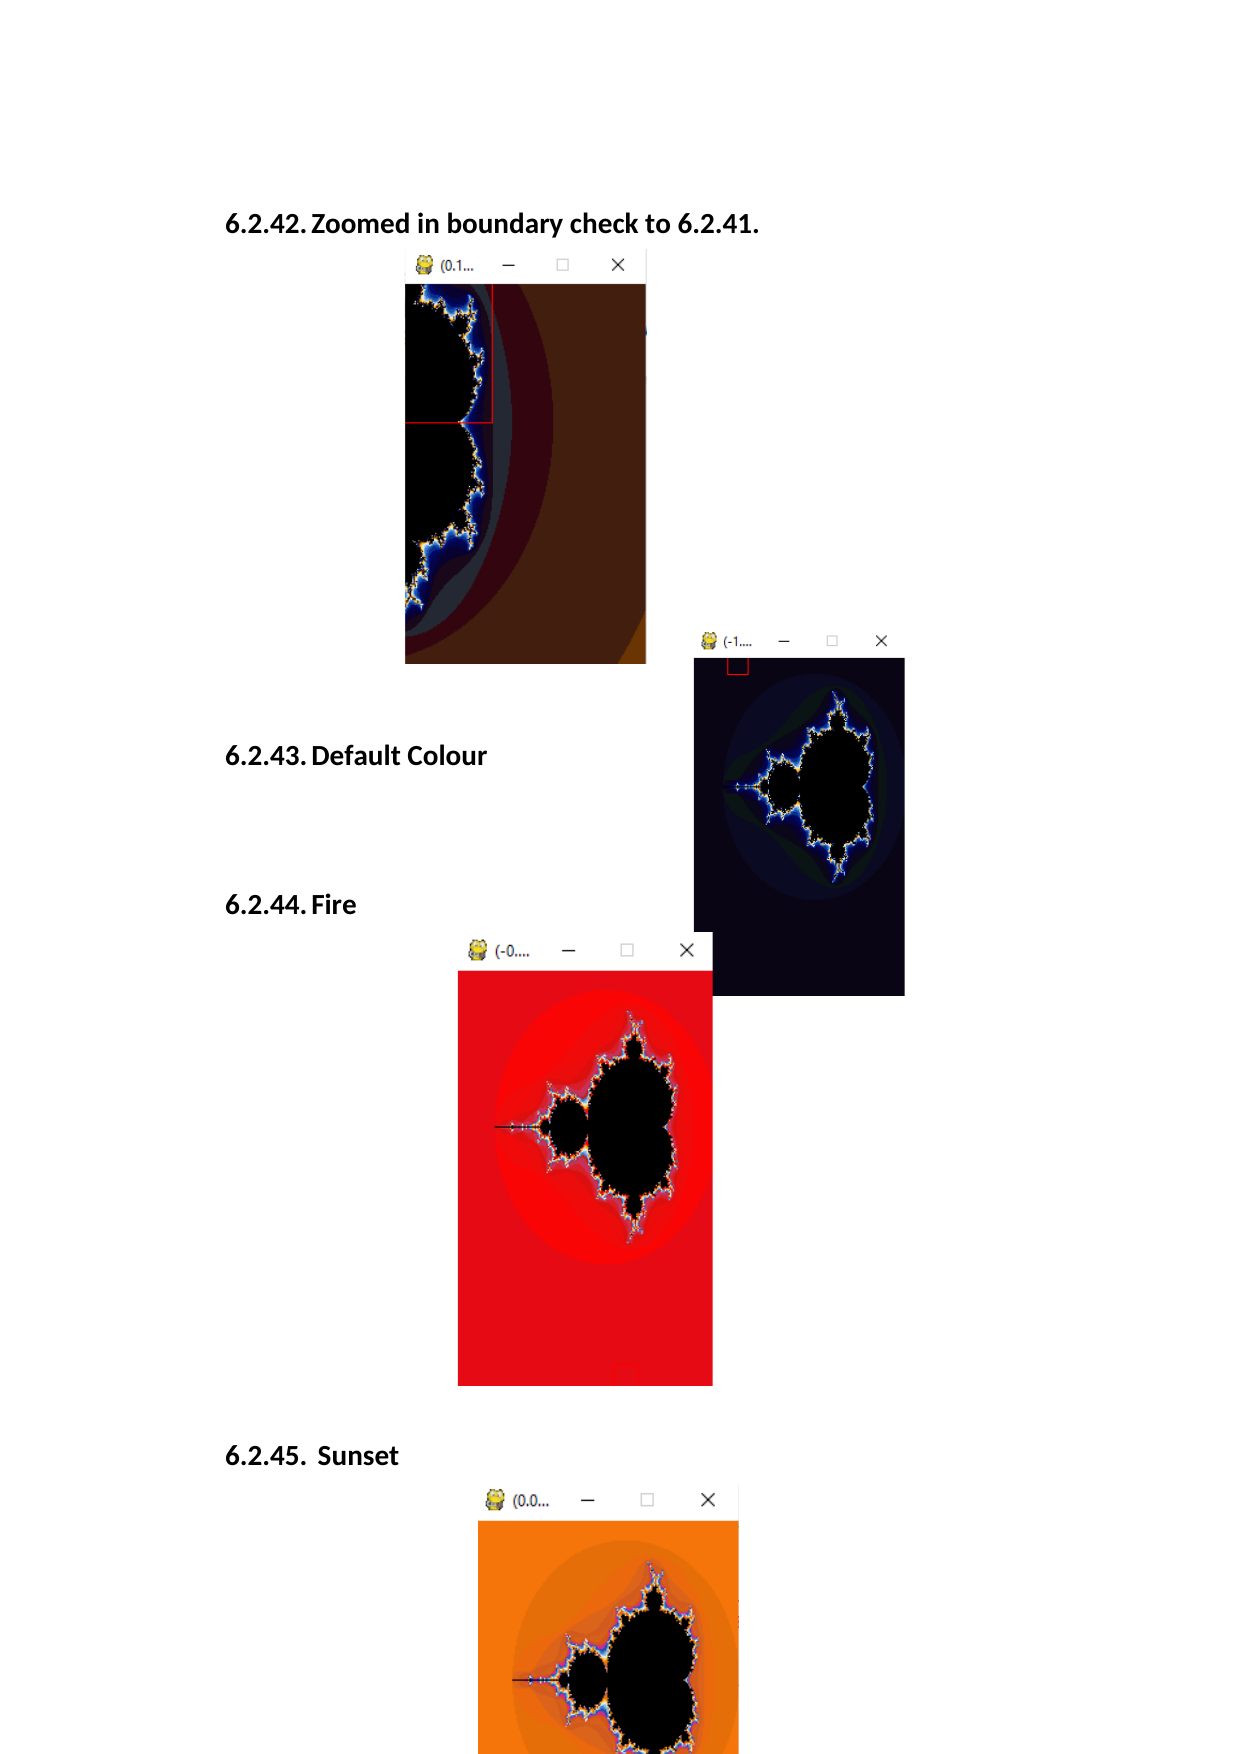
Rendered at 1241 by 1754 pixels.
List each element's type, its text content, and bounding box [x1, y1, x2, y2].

picture [478, 1484, 739, 1754]
list Default Colour [225, 737, 1090, 773]
picture [457, 922, 905, 1386]
picture [693, 773, 905, 886]
list Zoomed in boundary check to 6.2.41. [225, 205, 1090, 241]
picture [404, 249, 647, 664]
list Fire [225, 886, 1090, 922]
list Sunset [225, 1437, 1090, 1473]
picture [693, 628, 905, 737]
